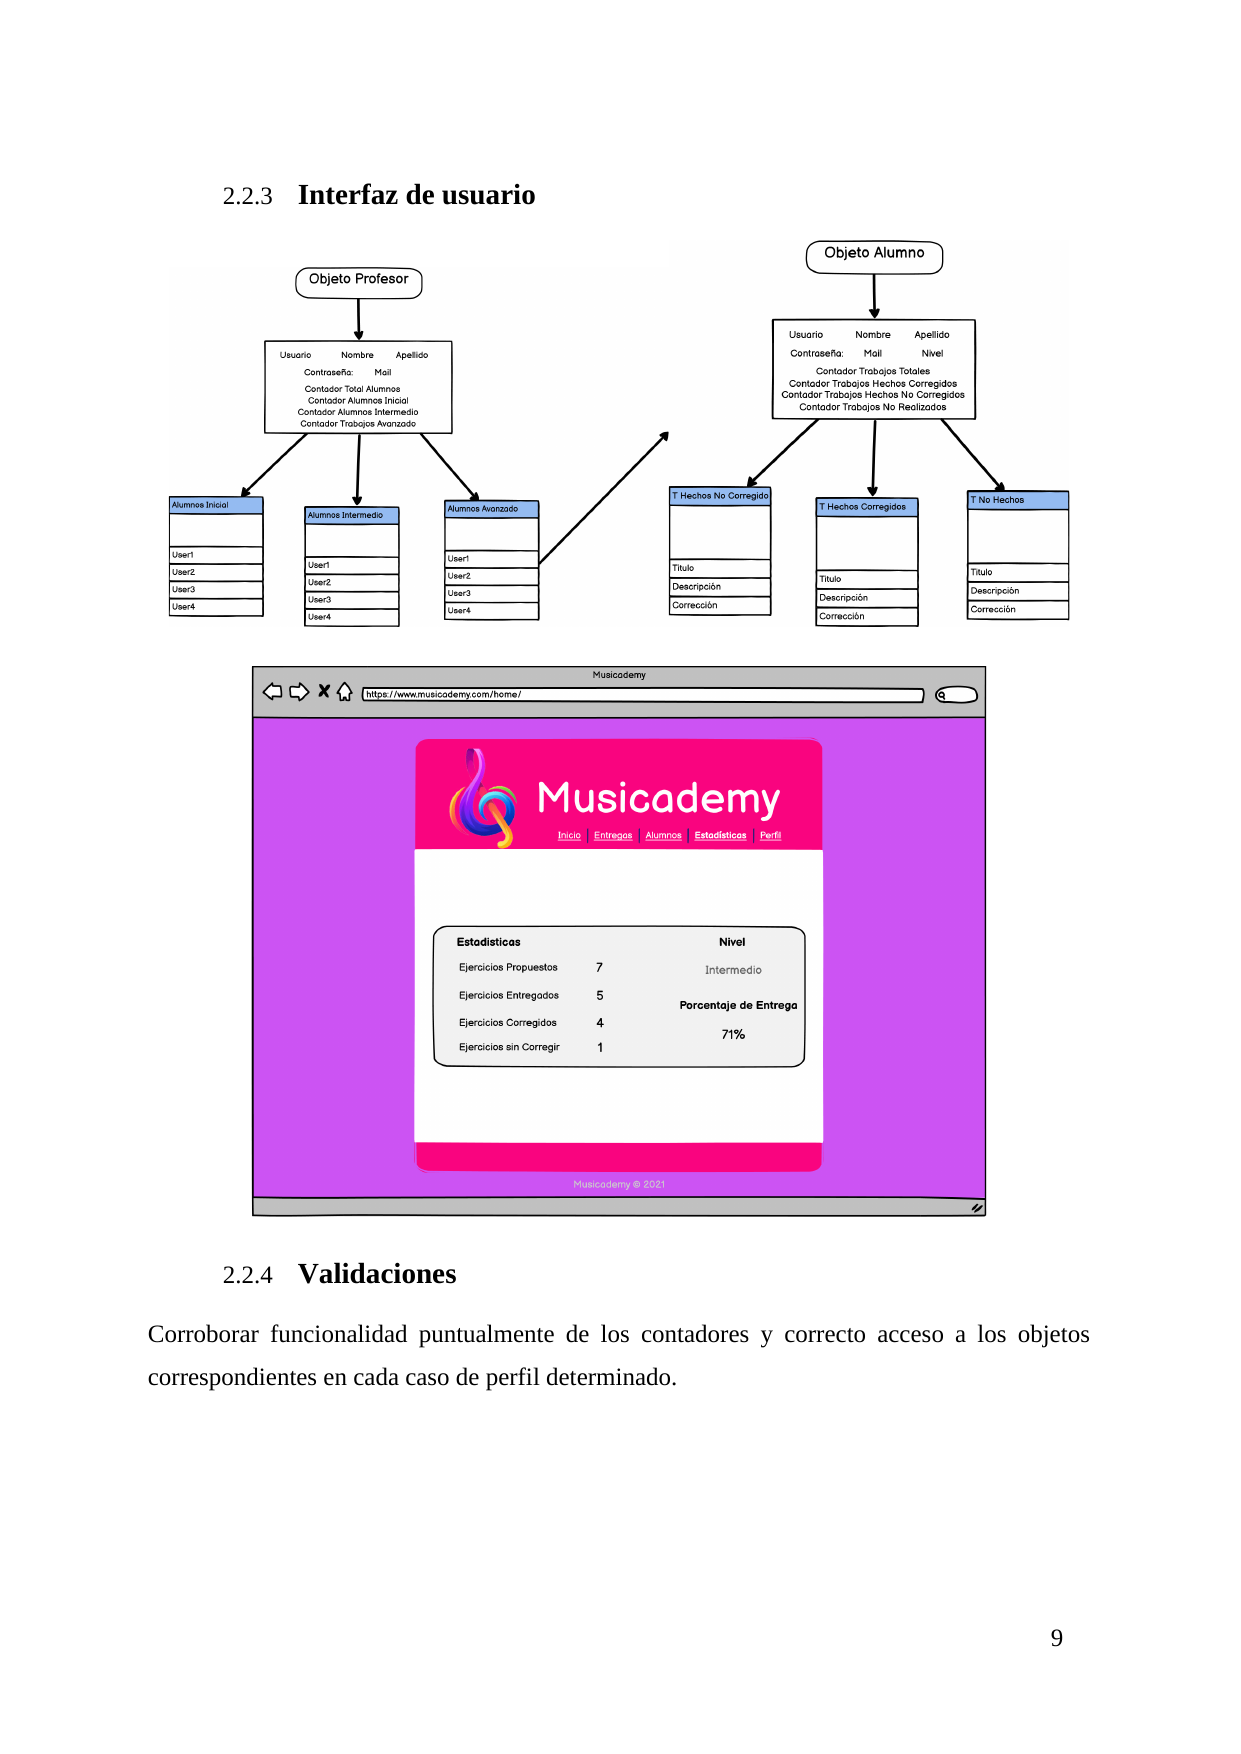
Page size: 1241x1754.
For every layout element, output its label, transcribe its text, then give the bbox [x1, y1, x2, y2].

text Corroborar funcionalidad puntualmente de los contadores y correcto acceso a los objetos correspondientes en cada caso de perfil determinado. [148, 1319, 1091, 1391]
picture [251, 666, 987, 1217]
list Validaciones [223, 1256, 1091, 1289]
picture [168, 240, 1070, 627]
list Interfaz de usuario [223, 177, 1091, 211]
